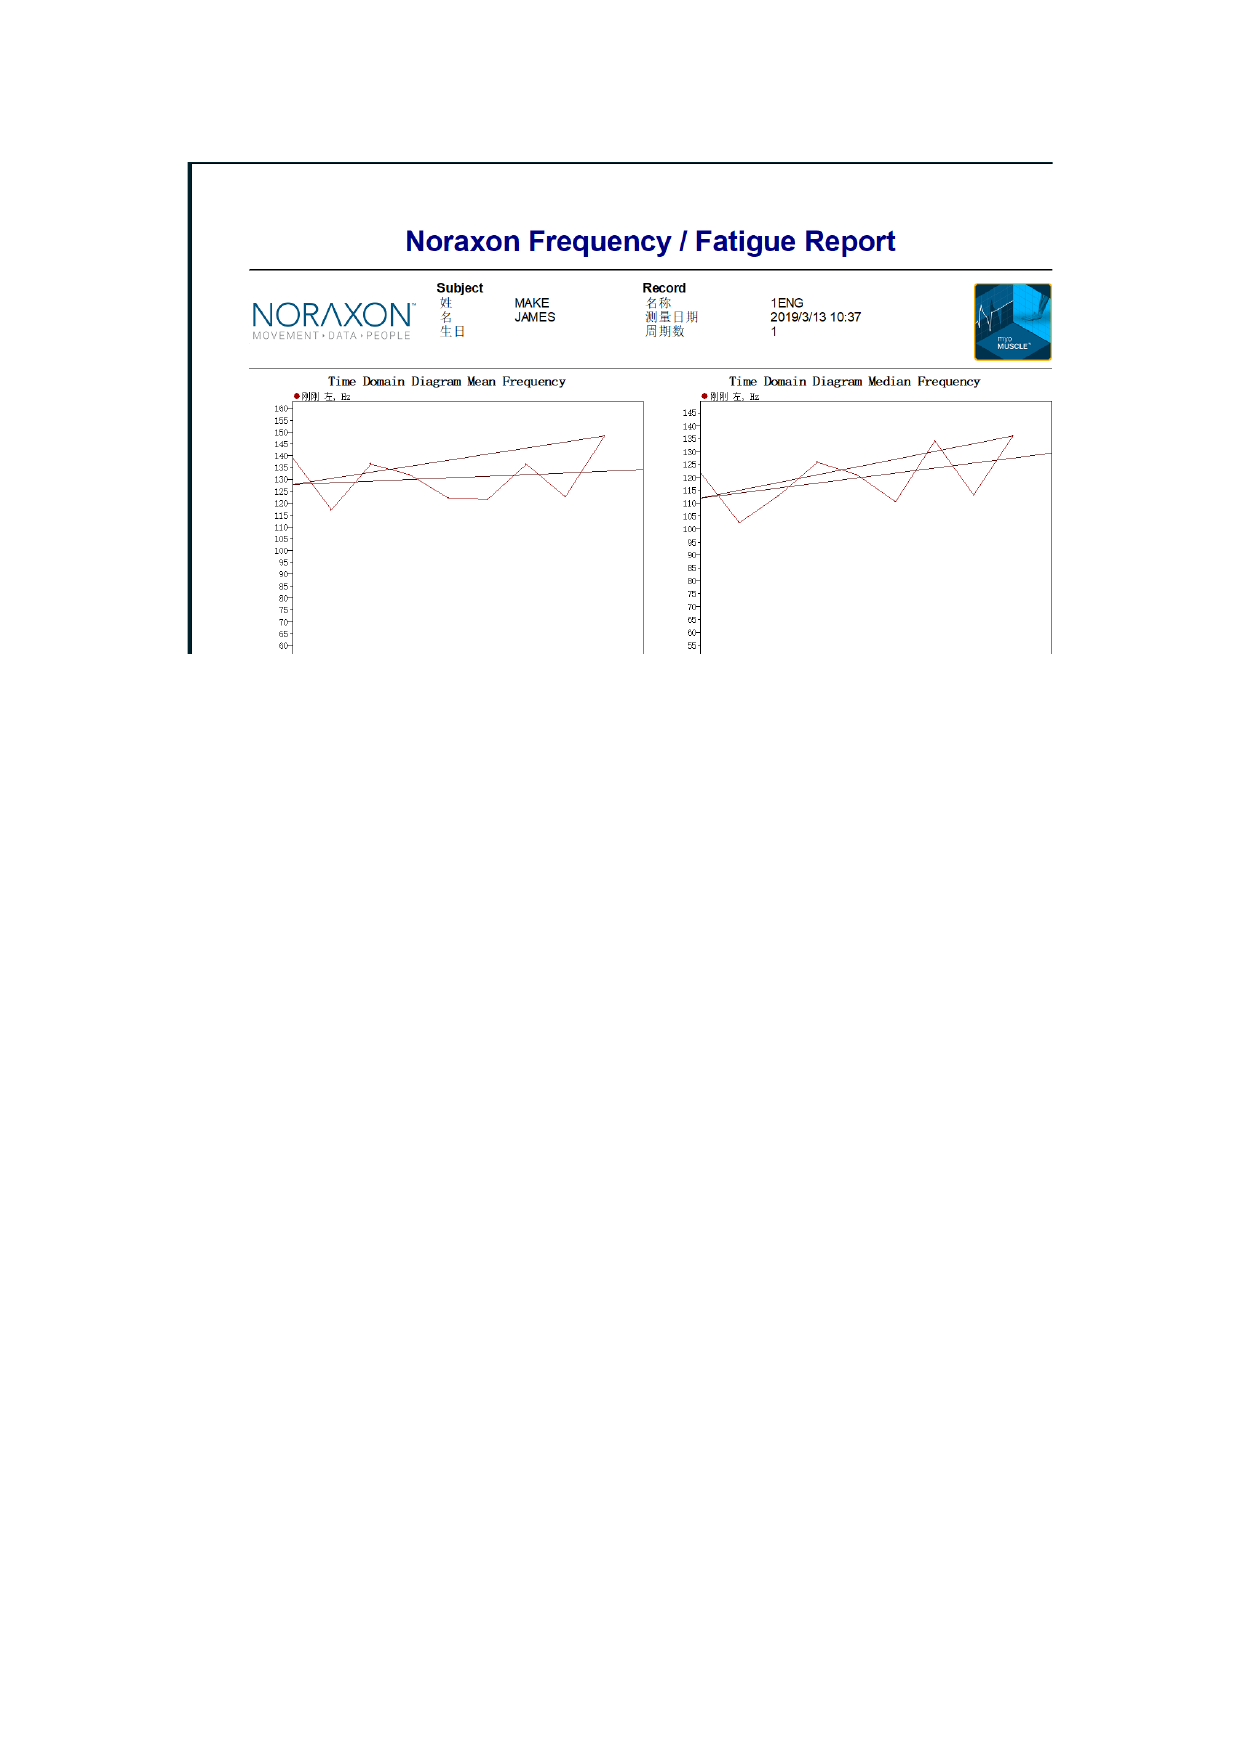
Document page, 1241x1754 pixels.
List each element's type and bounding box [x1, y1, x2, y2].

picture [187, 162, 1053, 654]
